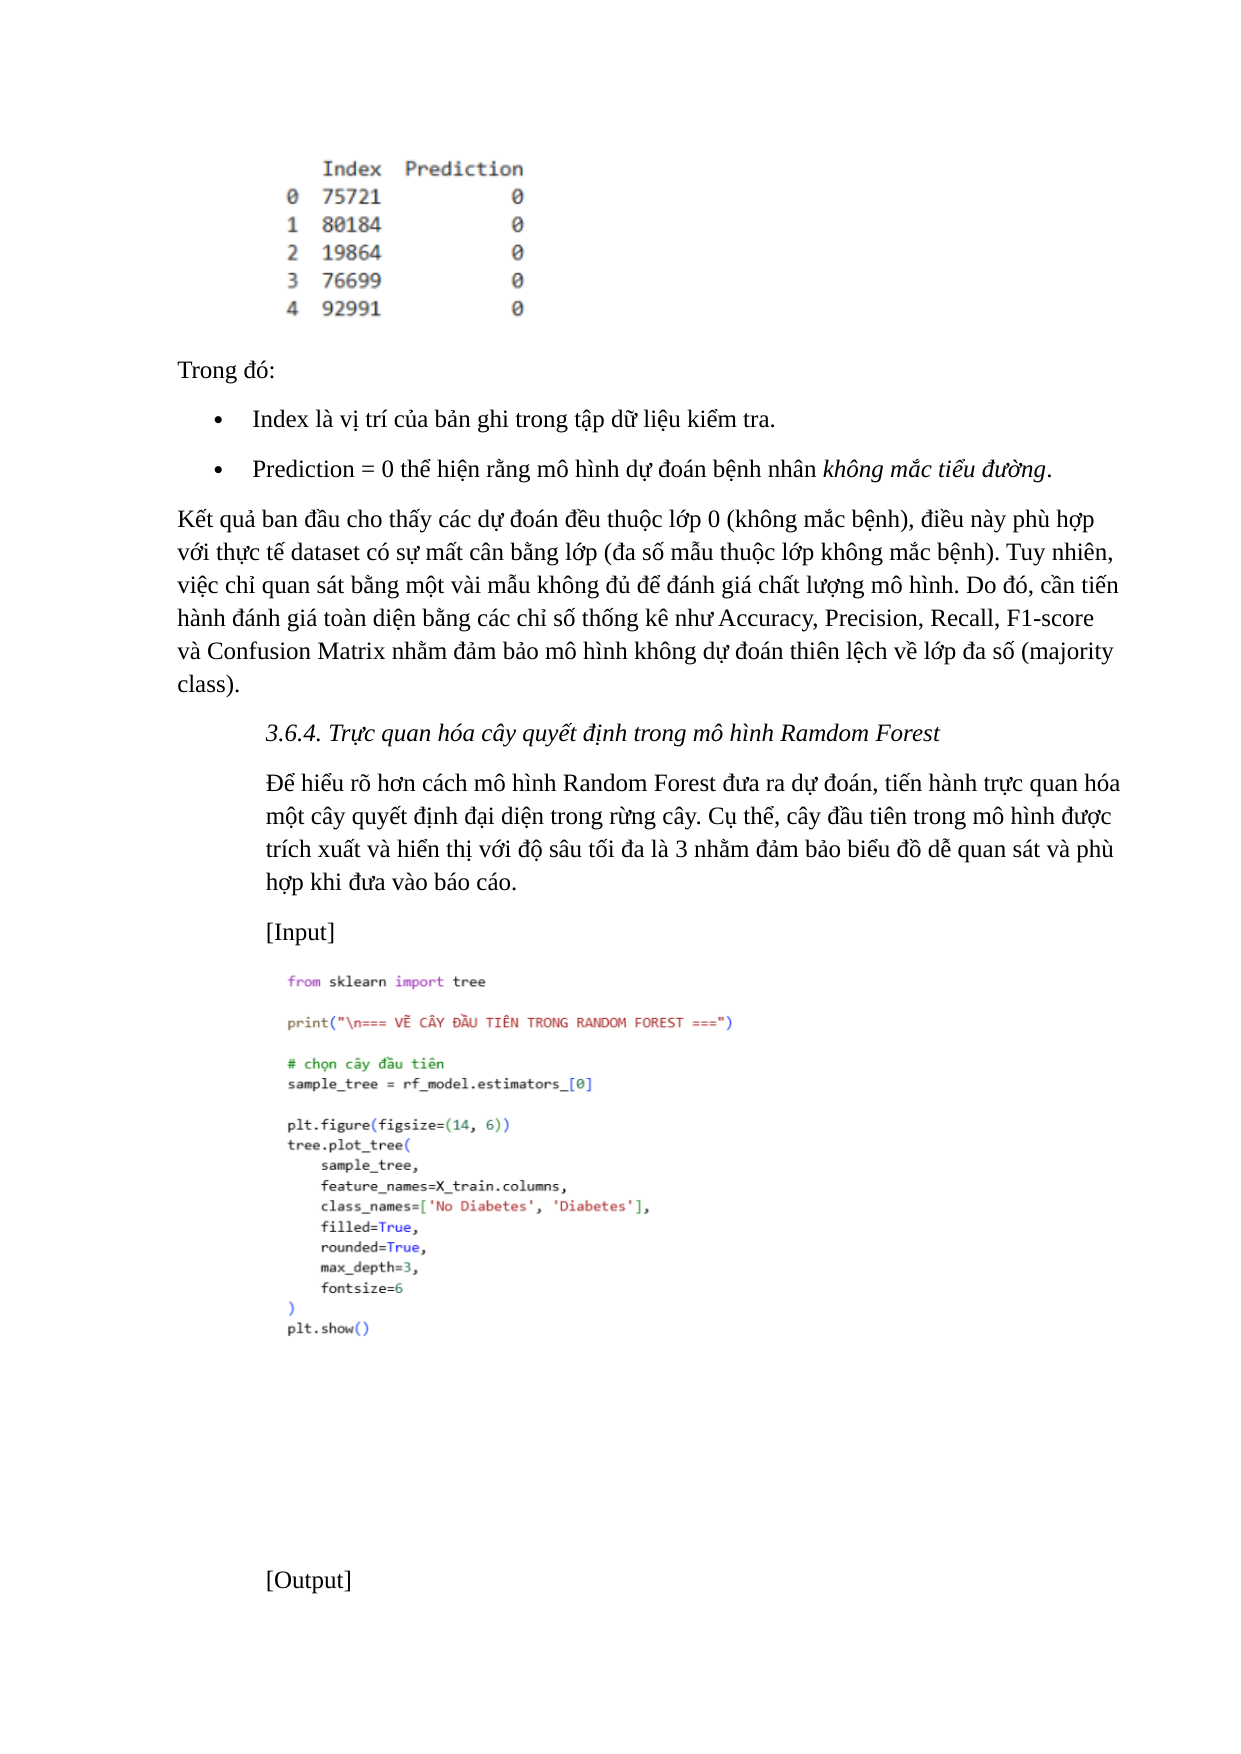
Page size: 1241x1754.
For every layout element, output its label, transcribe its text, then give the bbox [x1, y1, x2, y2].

list Index là vị trí của bản ghi trong tập dữ liệu kiểm tra. [214, 404, 1122, 433]
picture [265, 147, 550, 333]
text Trong đó: [177, 355, 1122, 383]
text [Input] [266, 917, 1122, 946]
text Kết quả ban đầu cho thấy các dự đoán đều thuộc lớp 0 (không mắc bệnh), điều này phù hợp với thực tế dataset có sự mất cân bằng lớp (đa số mẫu thuộc lớp không mắc bệnh). Tuy nhiên, việc chỉ quan sát bằng một vài mẫu không đủ để đánh giá chất lượng mô hình. Do đó, cần tiến hành đánh giá toàn diện bằng các chỉ số thống kê như Accuracy, Precision, Recall, F1-score và Confusion Matrix nhằm đảm bảo mô hình không dự đoán thiên lệch về lớp đa số (majority class). [177, 504, 1122, 698]
picture [265, 966, 742, 1345]
text 3.6.4. Trực quan hóa cây quyết định trong mô hình Ramdom Forest [266, 718, 1122, 747]
text [Output] [266, 1565, 1122, 1593]
text Để hiểu rõ hơn cách mô hình Random Forest đưa ra dự đoán, tiến hành trực quan hóa một cây quyết định đại diện trong rừng cây. Cụ thể, cây đầu tiên trong mô hình được trích xuất và hiển thị với độ sâu tối đa là 3 nhằm đảm bảo biểu đồ dễ quan sát và phù hợp khi đưa vào báo cáo. [266, 768, 1122, 896]
list Prediction = 0 thể hiện rằng mô hình dự đoán bệnh nhân không mắc tiểu đường. [214, 454, 1122, 483]
